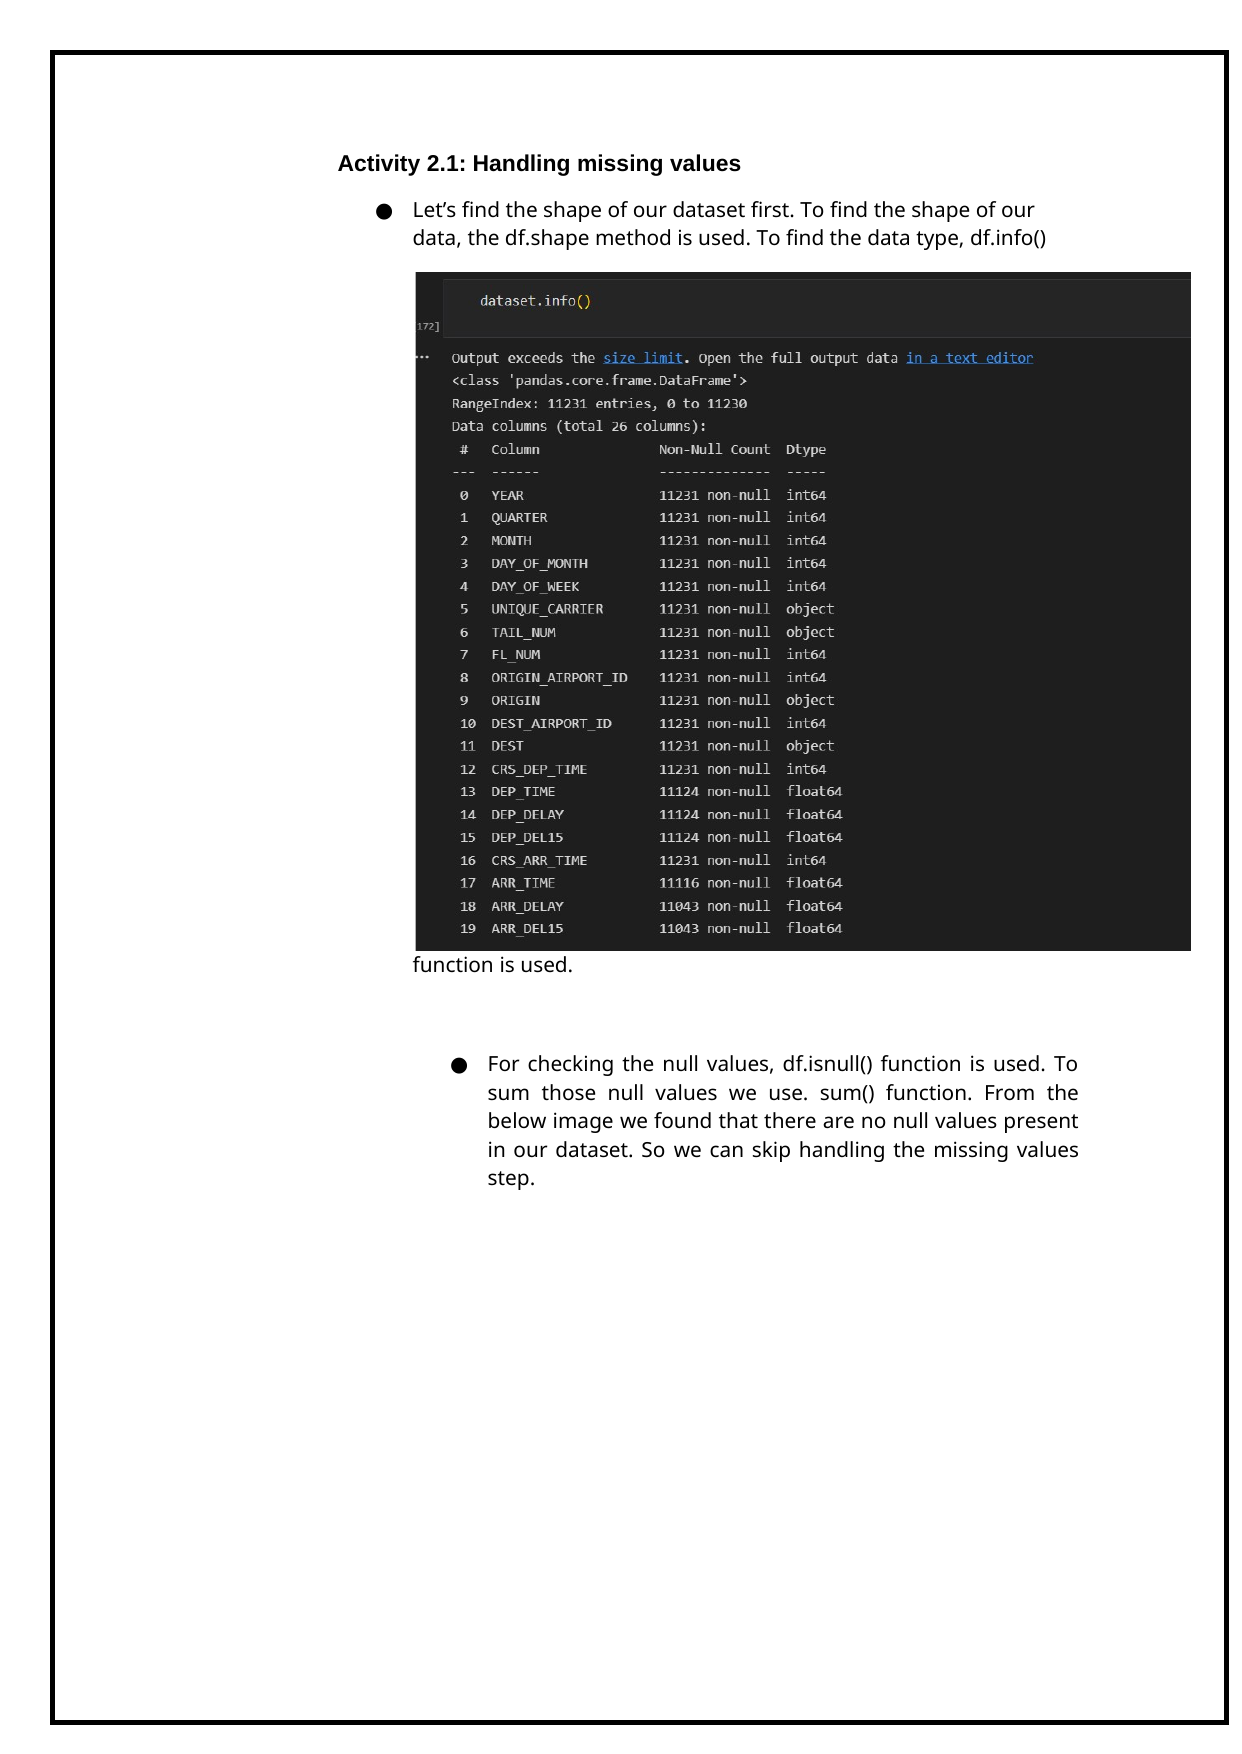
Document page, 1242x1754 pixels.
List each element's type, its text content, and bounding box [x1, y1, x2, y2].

subtitle Activity 2.1: Handling missing values [337, 150, 1224, 176]
list For checking the null values, df.isnull() function is used. To sum those null values we use. sum() function. From the below image we found that there are no null values present in our dataset. So we can skip handling the missing values step. [450, 1049, 1079, 1192]
picture [415, 272, 1191, 951]
